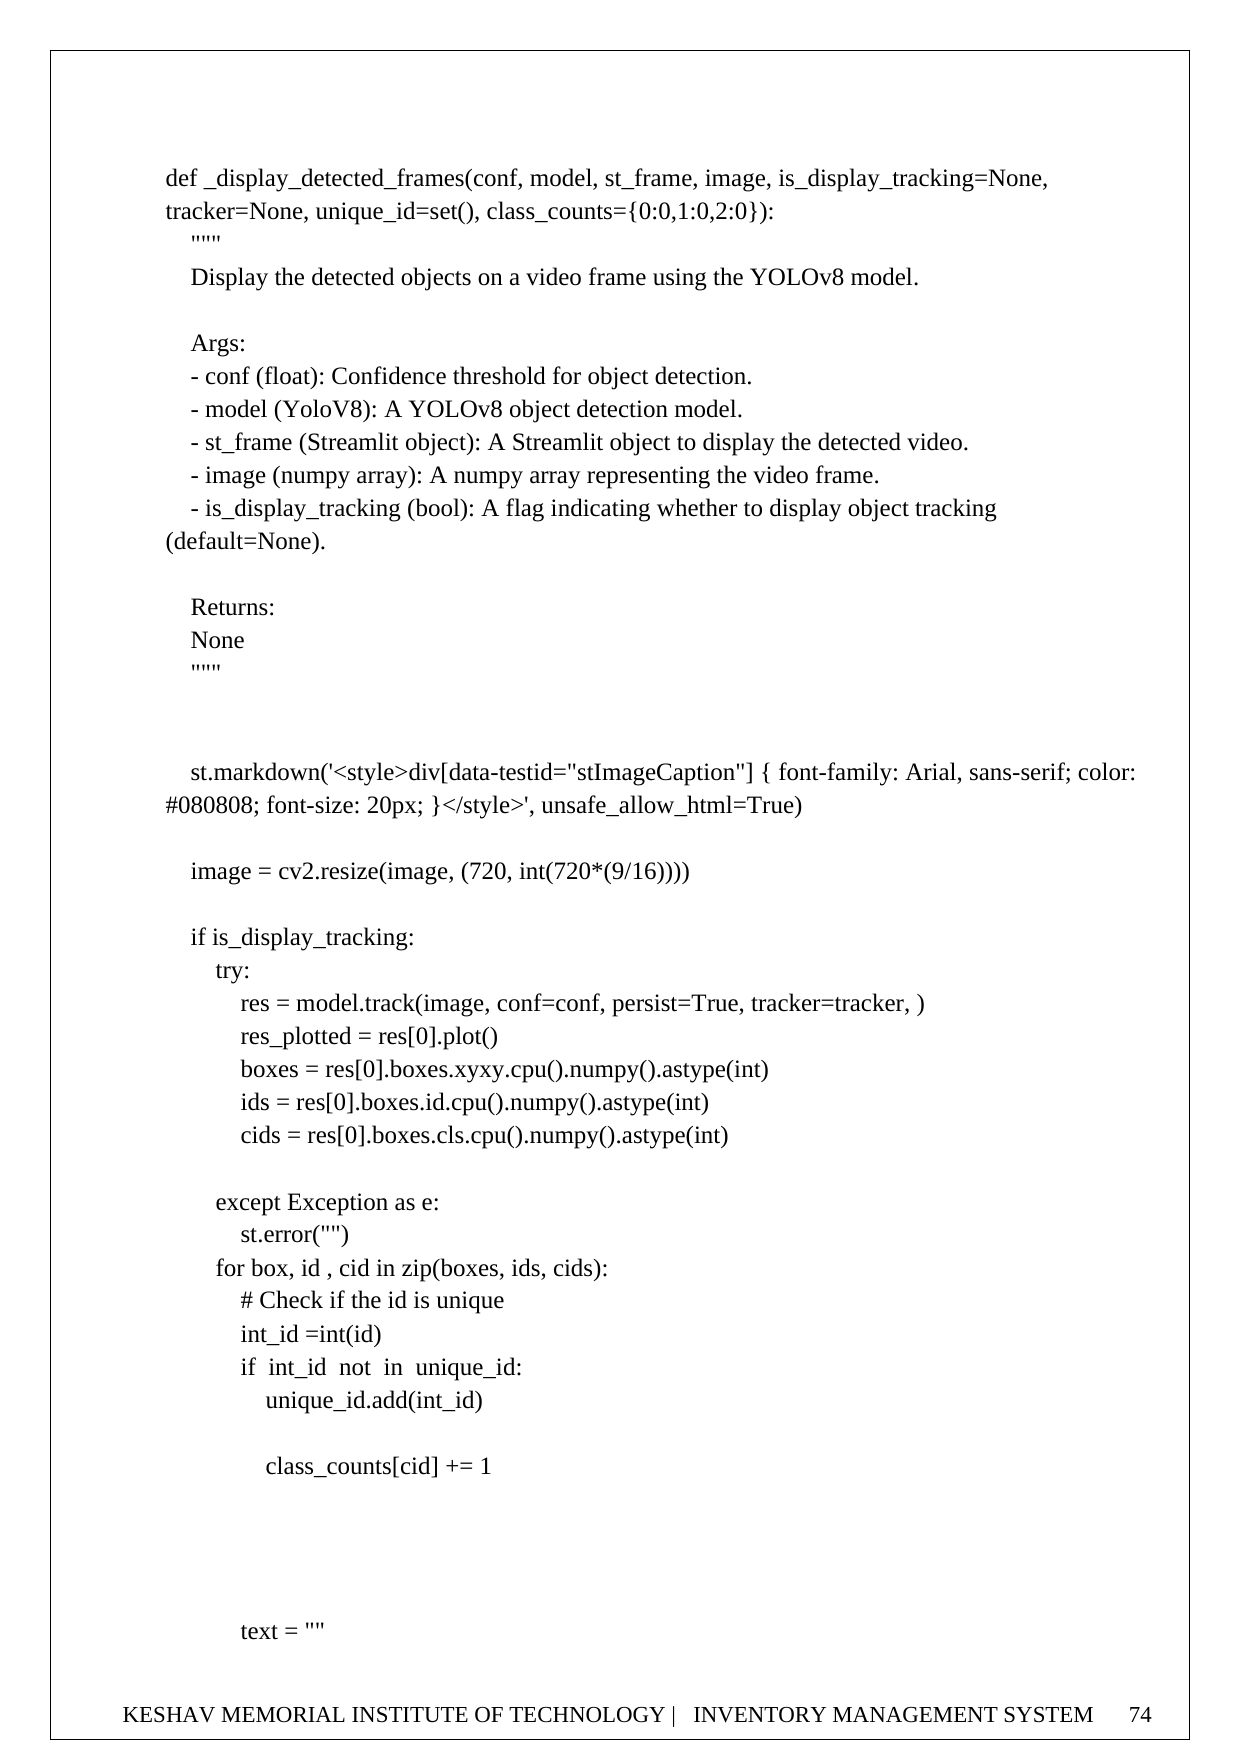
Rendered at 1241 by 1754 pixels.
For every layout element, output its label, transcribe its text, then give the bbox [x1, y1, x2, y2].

text - st_frame (Streamlit object): A Streamlit object to display the detected video. [165, 427, 1152, 456]
text cids = res[0].boxes.cls.cpu().numpy().astype(int) [165, 1121, 1152, 1149]
text except Exception as e: [165, 1187, 1152, 1215]
text if int_id not in unique_id: [165, 1352, 1152, 1380]
text st.error("") [165, 1219, 1152, 1248]
text Display the detected objects on a video frame using the YOLOv8 model. [165, 262, 1152, 291]
text st.markdown('<style>div[data-testid="stImageCaption"] { font-family: Arial, sans-serif; color: #080808; font-size: 20px; }</style>', unsafe_allow_html=True) [165, 757, 1152, 819]
text boxes = res[0].boxes.xyxy.cpu().numpy().astype(int) [165, 1054, 1152, 1083]
text - model (YoloV8): A YOLOv8 object detection model. [165, 394, 1152, 423]
text - image (numpy array): A numpy array representing the video frame. [165, 460, 1152, 489]
text int_id =int(id) [165, 1319, 1152, 1347]
text class_counts[cid] += 1 [165, 1451, 1152, 1479]
text try: [165, 955, 1152, 984]
text if is_display_tracking: [165, 922, 1152, 951]
text Returns: [165, 592, 1152, 621]
text - is_display_tracking (bool): A flag indicating whether to display object tracking (default=None). [165, 493, 1152, 555]
text image = cv2.resize(image, (720, int(720*(9/16)))) [165, 856, 1152, 885]
text unique_id.add(int_id) [165, 1385, 1152, 1413]
text None [165, 625, 1152, 654]
text ids = res[0].boxes.id.cpu().numpy().astype(int) [165, 1087, 1152, 1116]
text """ [165, 658, 1152, 687]
text res = model.track(image, conf=conf, persist=True, tracker=tracker, ) [165, 988, 1152, 1017]
text # Check if the id is unique [165, 1286, 1152, 1314]
text - conf (float): Confidence threshold for object detection. [165, 361, 1152, 390]
text def _display_detected_frames(conf, model, st_frame, image, is_display_tracking=None, tracker=None, unique_id=set(), class_counts={0:0,1:0,2:0}): [165, 163, 1152, 225]
text for box, id , cid in zip(boxes, ids, cids): [165, 1253, 1152, 1281]
text """ [165, 229, 1152, 258]
text res_plotted = res[0].plot() [165, 1021, 1152, 1050]
text Args: [165, 328, 1152, 357]
text text = "" [165, 1616, 1152, 1644]
